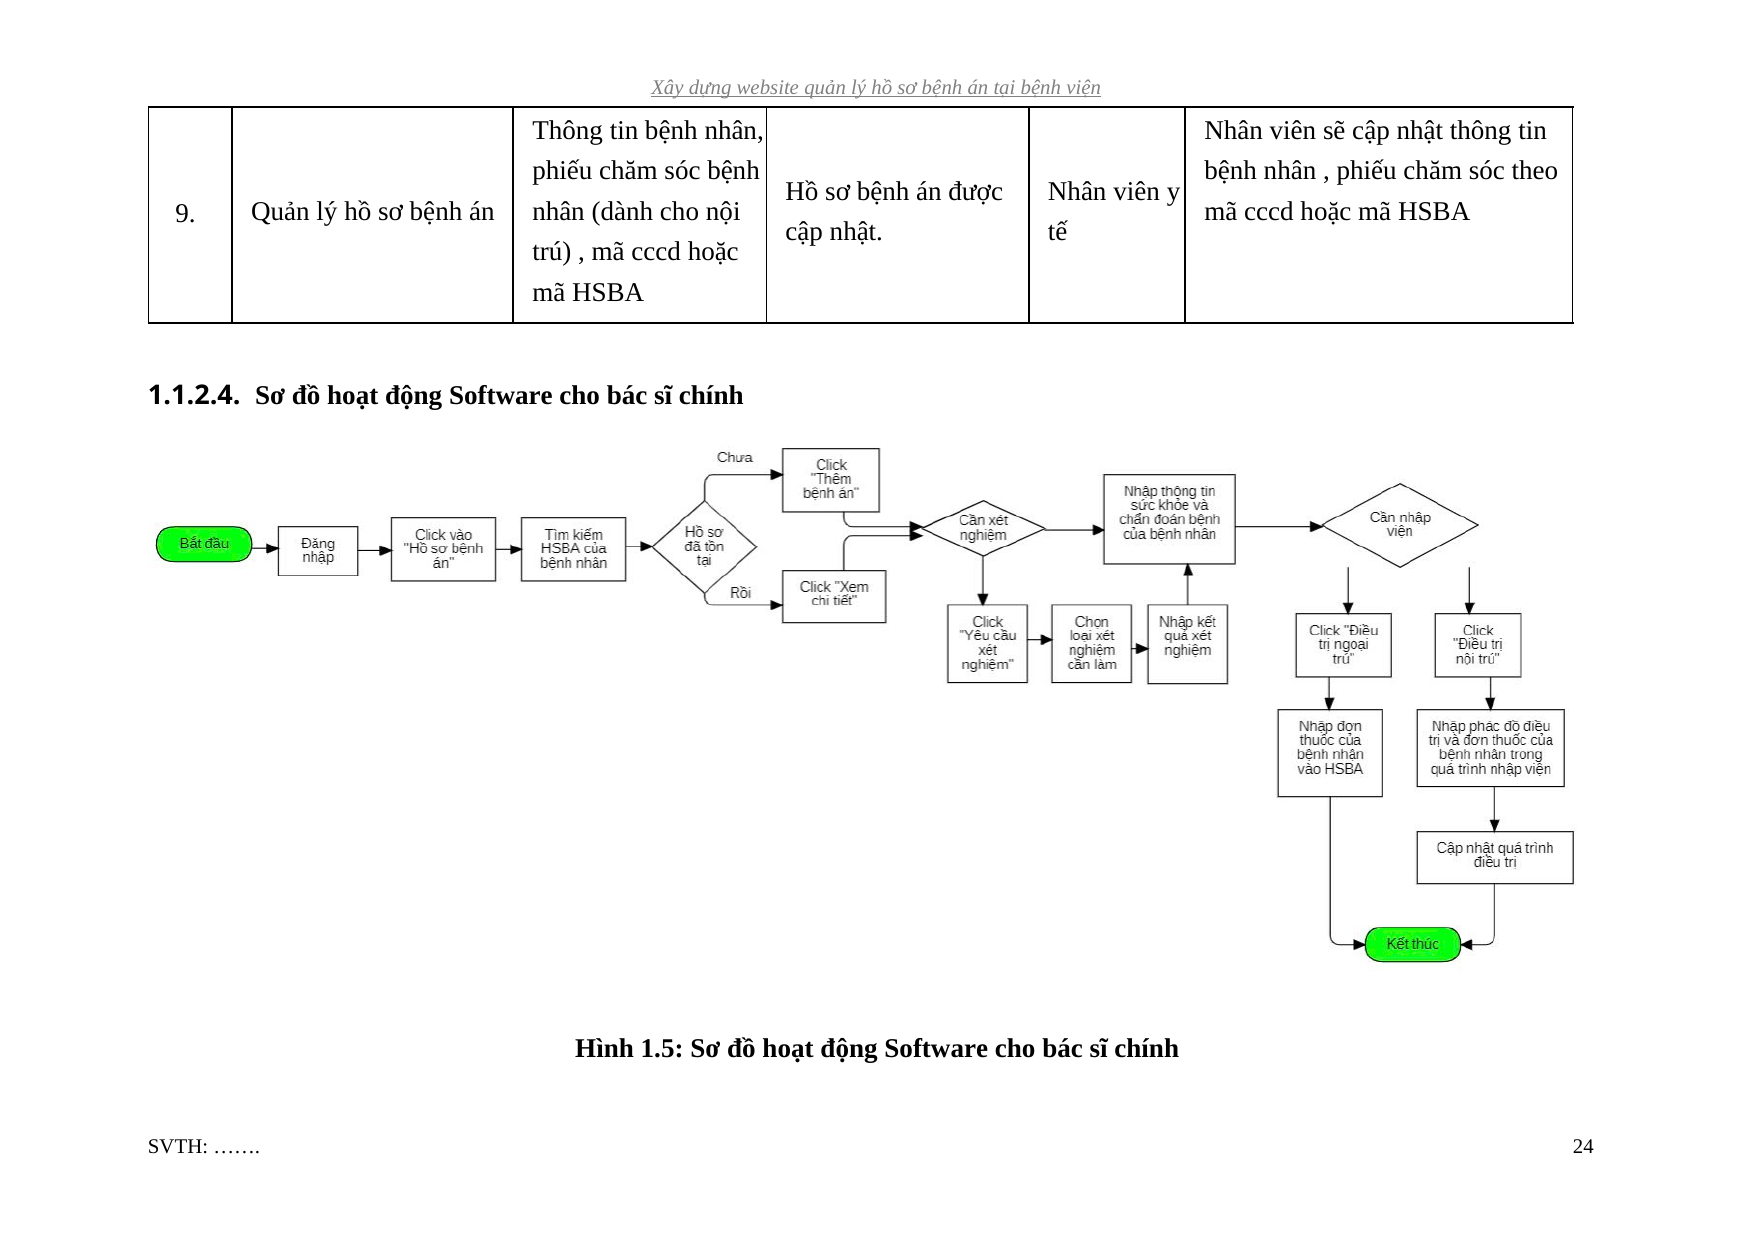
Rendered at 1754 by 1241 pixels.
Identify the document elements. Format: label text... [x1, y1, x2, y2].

table_cell Hồ sơ bệnh án được cập nhật. [767, 108, 1028, 322]
table_cell Nhân viên y tế [1030, 108, 1184, 322]
table_cell Nhân viên sẽ cập nhật thông tin bệnh nhân , phiếu chăm sóc theo mã cccd hoặc mã HSBA [1186, 108, 1572, 322]
subtitle Sơ đồ hoạt động Software cho bác sĩ chính [148, 376, 1606, 413]
picture [147, 430, 1606, 1015]
table_cell Thông tin bệnh nhân, phiếu chăm sóc bệnh nhân (dành cho nội trú) , mã cccd hoặc mã HSBA [514, 108, 766, 322]
text Hình 1.5: Sơ đồ hoạt động Software cho bác sĩ chính [148, 1032, 1606, 1063]
table_cell Quản lý hồ sơ bệnh án [233, 108, 512, 322]
table_cell [149, 108, 231, 322]
